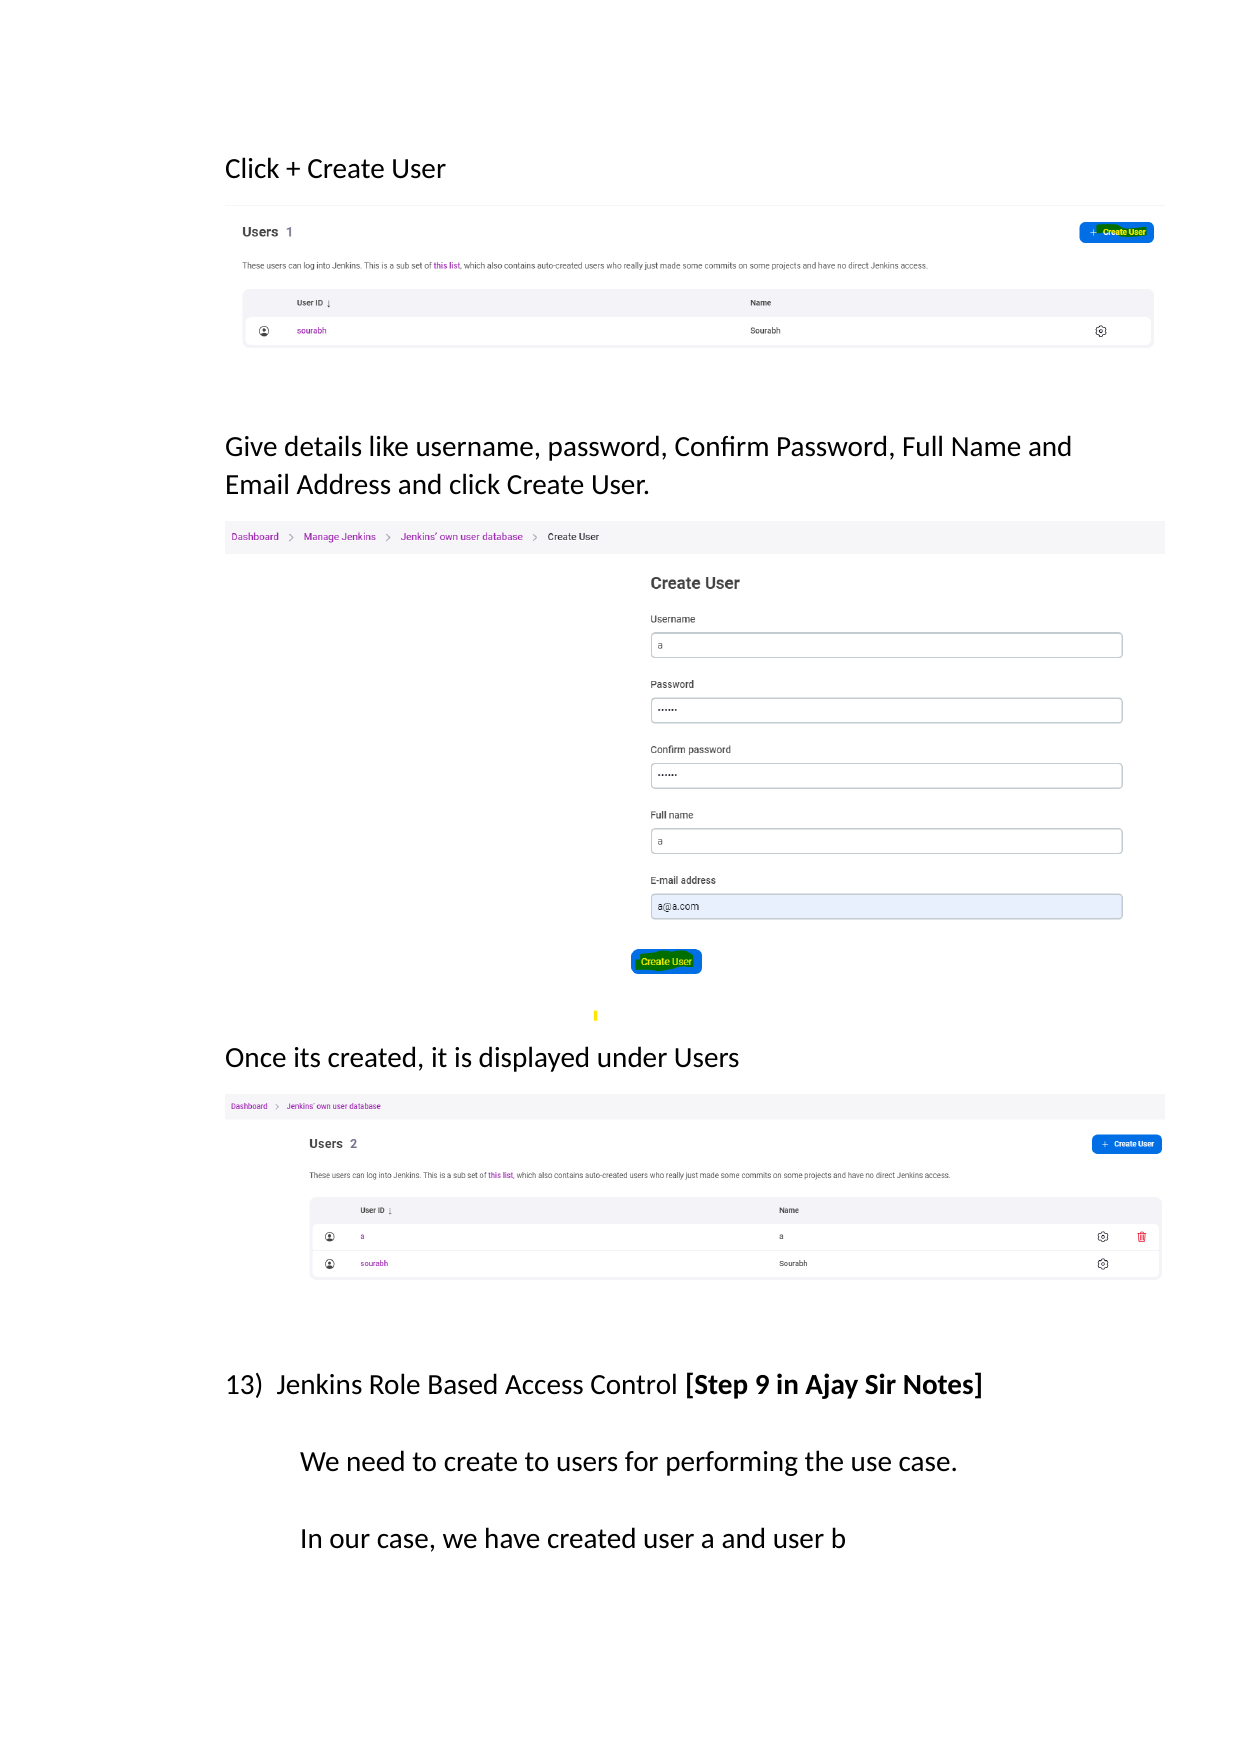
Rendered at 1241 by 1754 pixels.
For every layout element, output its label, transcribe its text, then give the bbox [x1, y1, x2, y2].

list In our case, we have created user a and user b [225, 1520, 1090, 1556]
picture [225, 521, 1166, 1021]
text Click + Create User [225, 150, 1090, 186]
picture [225, 205, 1166, 354]
text Give details like username, password, Confirm Password, Full Name and Email Address and click Create User. [225, 428, 1090, 502]
text Once its created, it is displayed under Users [225, 1039, 1090, 1075]
picture [225, 1094, 1166, 1310]
list We need to create to users for performing the use case. [225, 1443, 1090, 1479]
list 13) Jenkins Role Based Access Control [Step 9 in Ajay Sir Notes] [225, 1366, 1090, 1402]
